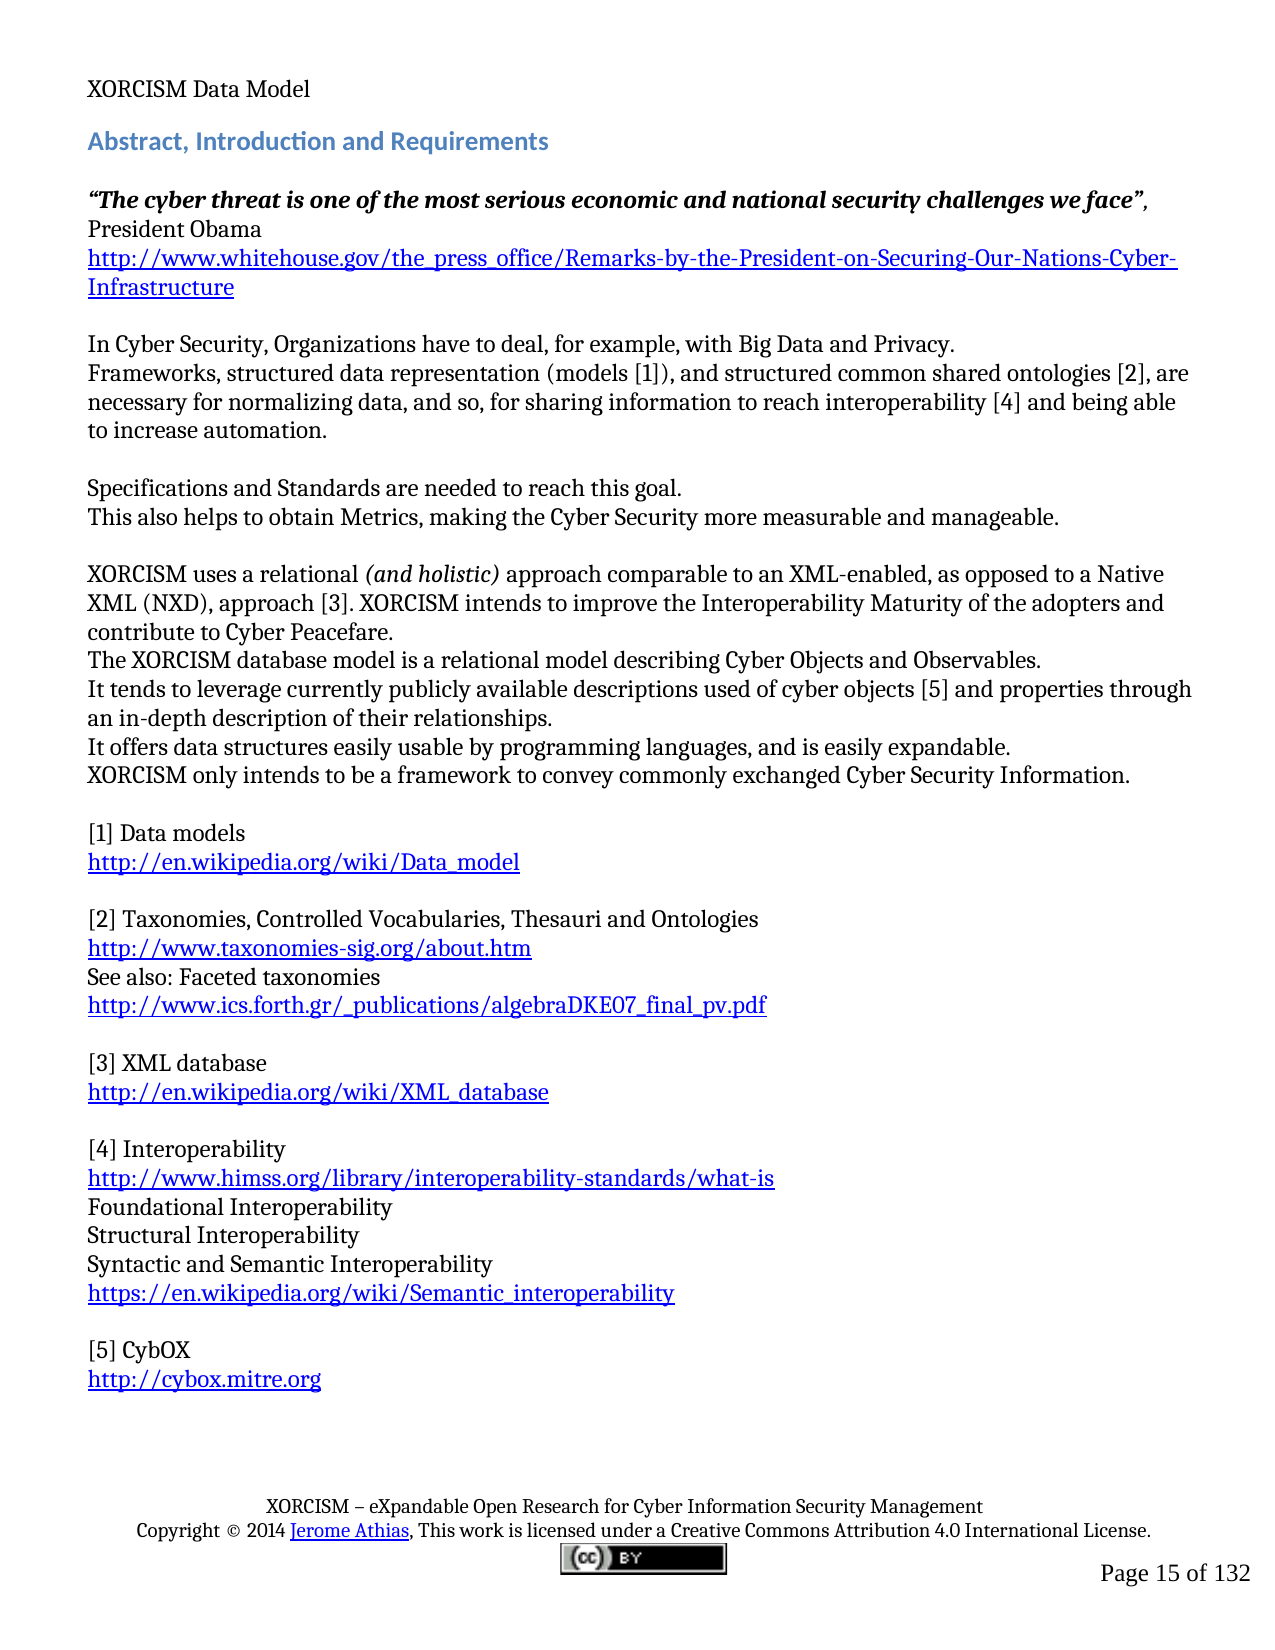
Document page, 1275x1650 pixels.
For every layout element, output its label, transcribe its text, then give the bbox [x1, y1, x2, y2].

text It tends to leverage currently publicly available descriptions used of cyber objects [5] and properties through an in-depth description of their relationships. [87, 675, 1200, 733]
text Foundational Interoperability [87, 1193, 1200, 1221]
subtitle Abstract, Introduction and Requirements [87, 124, 1200, 158]
text [5] CybOX [87, 1336, 1200, 1365]
picture [560, 1543, 728, 1575]
text http://en.wikipedia.org/wiki/Data_model [87, 848, 1200, 876]
text Frameworks, structured data representation (models [1]), and structured common shared ontologies [2], are necessary for normalizing data, and so, for sharing information to reach interoperability [4] and being able to increase automation. [87, 359, 1200, 445]
text Syntactic and Semantic Interoperability [87, 1250, 1200, 1279]
text It offers data structures easily usable by programming languages, and is easily expandable. [87, 733, 1200, 761]
text http://en.wikipedia.org/wiki/XML_database [87, 1078, 1200, 1106]
text [4] Interoperability [87, 1135, 1200, 1164]
text Specifications and Standards are needed to reach this goal. This also helps to obtain Metrics, making the Cyber Security more measurable and manageable. [87, 445, 1200, 531]
text In Cyber Security, Organizations have to deal, for example, with Big Data and Privacy. [87, 330, 1200, 359]
text XORCISM only intends to be a framework to convey commonly exchanged Cyber Security Information. [87, 761, 1200, 790]
text http://www.ics.forth.gr/_publications/algebraDKE07_final_pv.pdf [87, 991, 1200, 1020]
text [1] Data models [87, 819, 1200, 848]
text The XORCISM database model is a relational model describing Cyber Objects and Observables. [87, 646, 1200, 675]
text http://www.taxonomies-sig.org/about.htm [87, 934, 1200, 963]
text Structural Interoperability [87, 1221, 1200, 1250]
text See also: Faceted taxonomies [87, 963, 1200, 991]
text [2] Taxonomies, Controlled Vocabularies, Thesauri and Ontologies [87, 905, 1200, 934]
text [3] XML database [87, 1049, 1200, 1078]
text XORCISM uses a relational (and holistic) approach comparable to an XML-enabled, as opposed to a Native XML (NXD), approach [3]. XORCISM intends to improve the Interoperability Maturity of the adopters and contribute to Cyber Peacefare. [87, 560, 1200, 646]
text “The cyber threat is one of the most serious economic and national security challenges we face”, President Obama [87, 186, 1200, 244]
text http://www.whitehouse.gov/the_press_office/Remarks-by-the-President-on-Securing-Our-Nations-Cyber-Infrastructure [87, 244, 1200, 301]
text http://cybox.mitre.org [87, 1365, 1200, 1394]
text http://www.himss.org/library/interoperability-standards/what-is [87, 1164, 1200, 1193]
text https://en.wikipedia.org/wiki/Semantic_interoperability [87, 1279, 1200, 1308]
